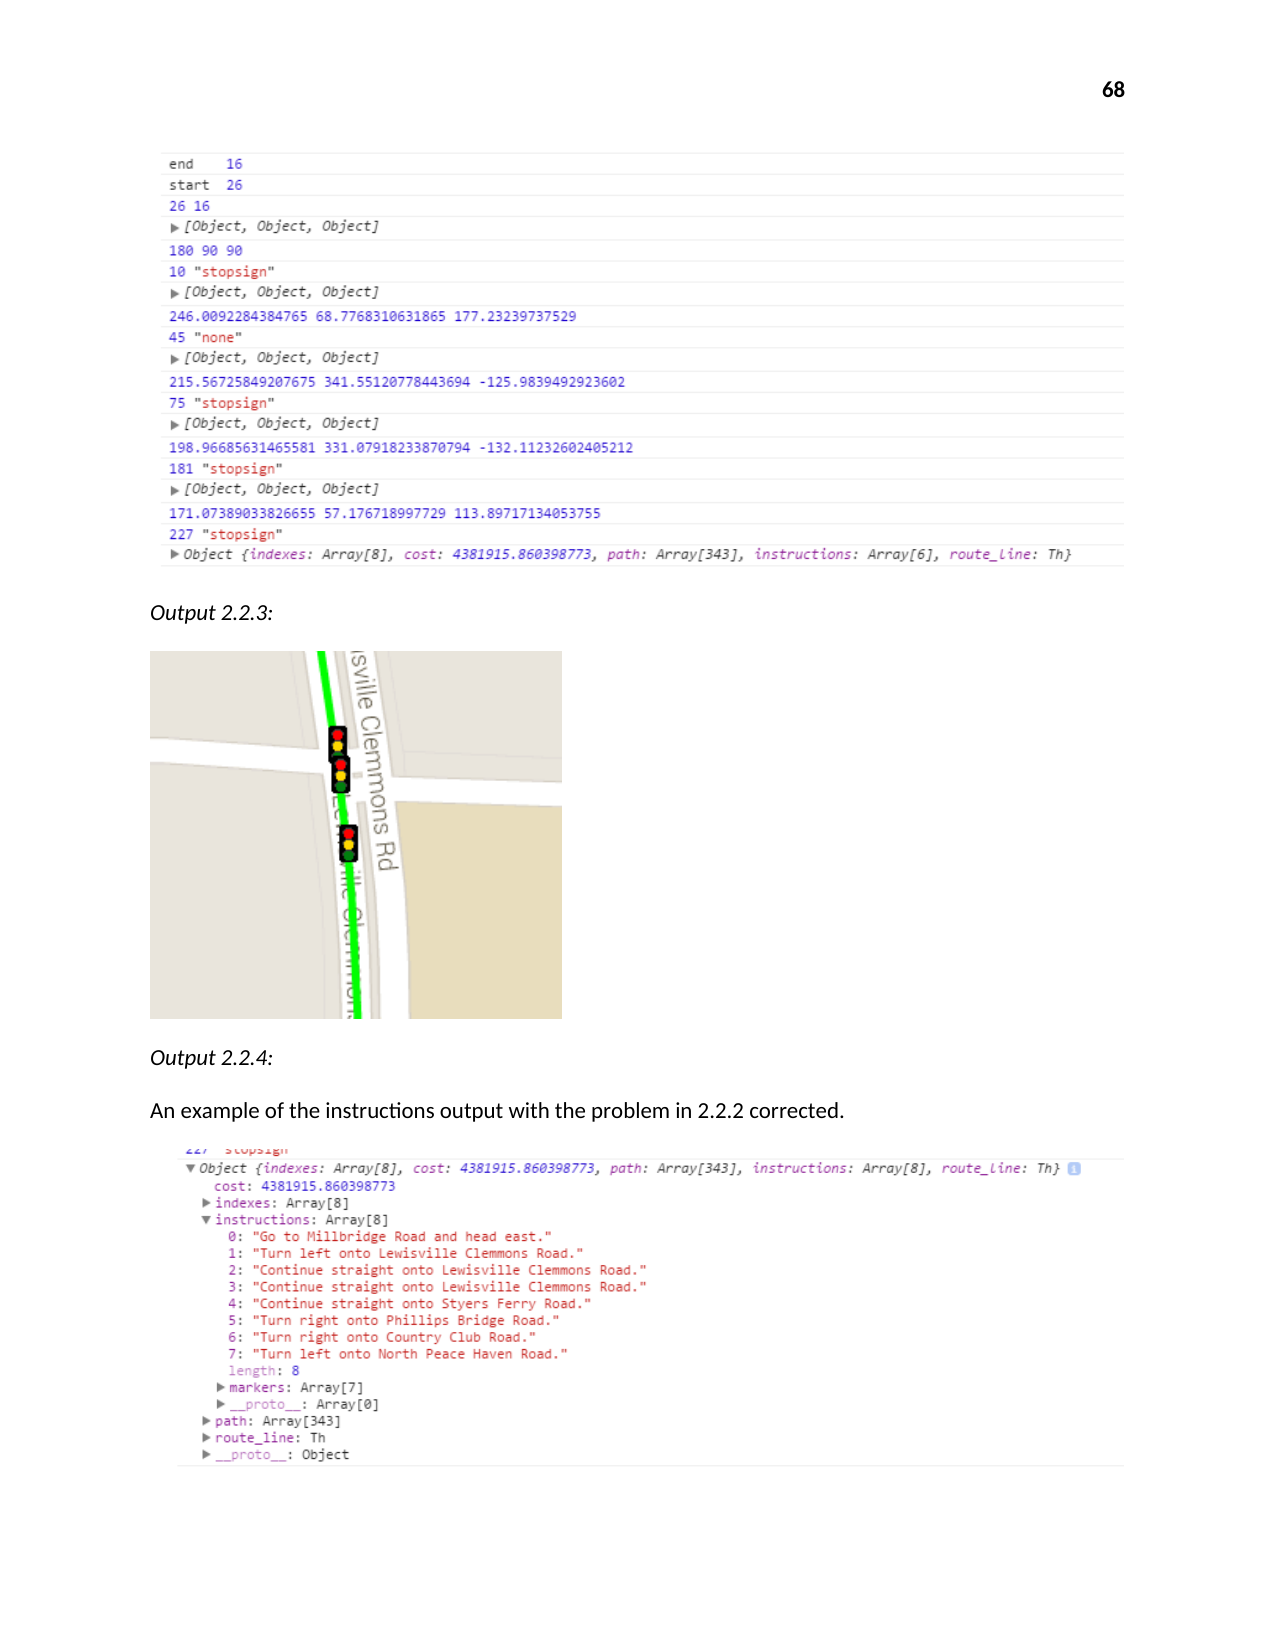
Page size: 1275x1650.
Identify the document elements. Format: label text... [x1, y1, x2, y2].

picture [150, 651, 562, 1019]
picture [150, 1149, 1124, 1470]
text Output 2.2.3: [150, 598, 1125, 626]
picture [150, 150, 1124, 574]
text Output 2.2.4: [150, 1043, 1125, 1071]
text An example of the instructions output with the problem in 2.2.2 corrected. [150, 1096, 1125, 1124]
